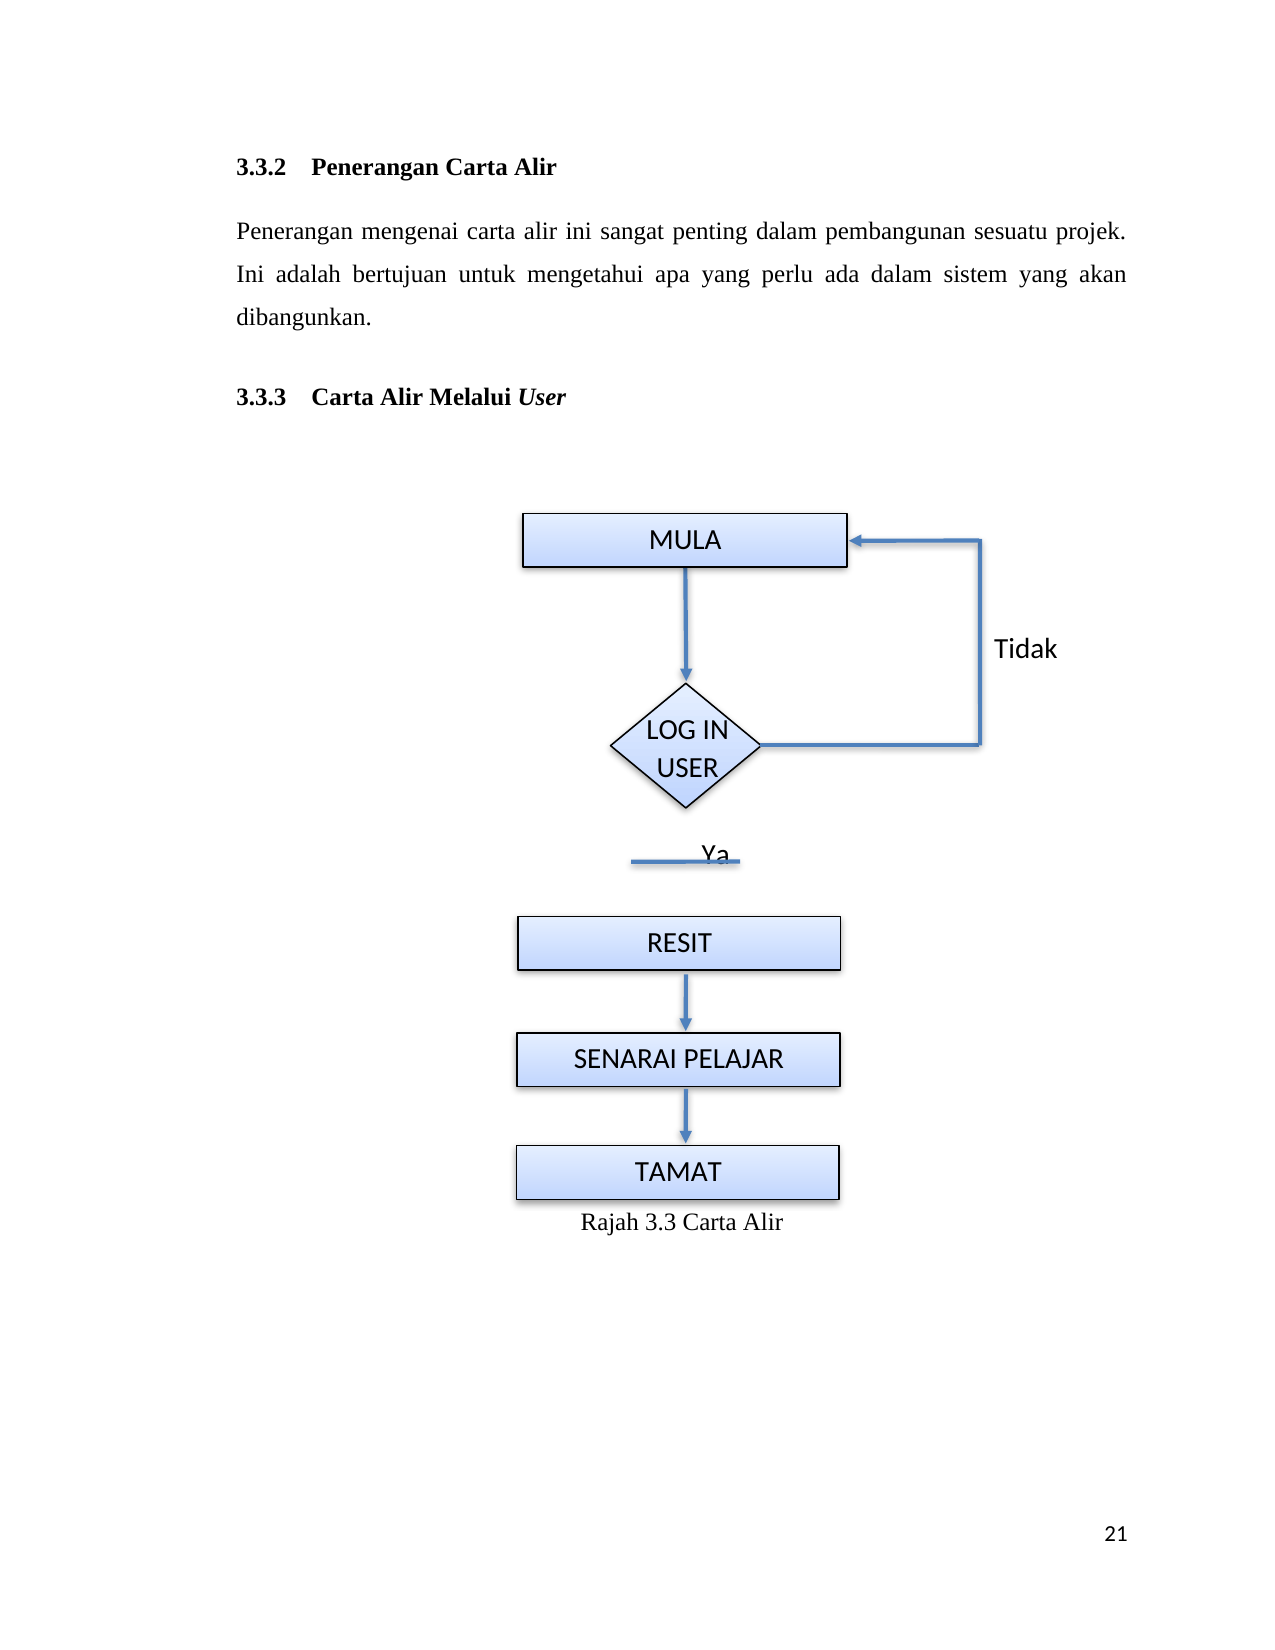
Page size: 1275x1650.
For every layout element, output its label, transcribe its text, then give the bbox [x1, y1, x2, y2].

subtitle Carta Alir Melalui User [236, 382, 1127, 411]
text Rajah 3.3 Carta Alir [236, 1207, 1127, 1236]
subtitle Penerangan Carta Alir [236, 152, 1127, 181]
text Penerangan mengenai carta alir ini sangat penting dalam pembangunan sesuatu projek. Ini adalah bertujuan untuk mengetahui apa yang perlu ada dalam sistem yang akan dibangunkan. [236, 216, 1127, 331]
